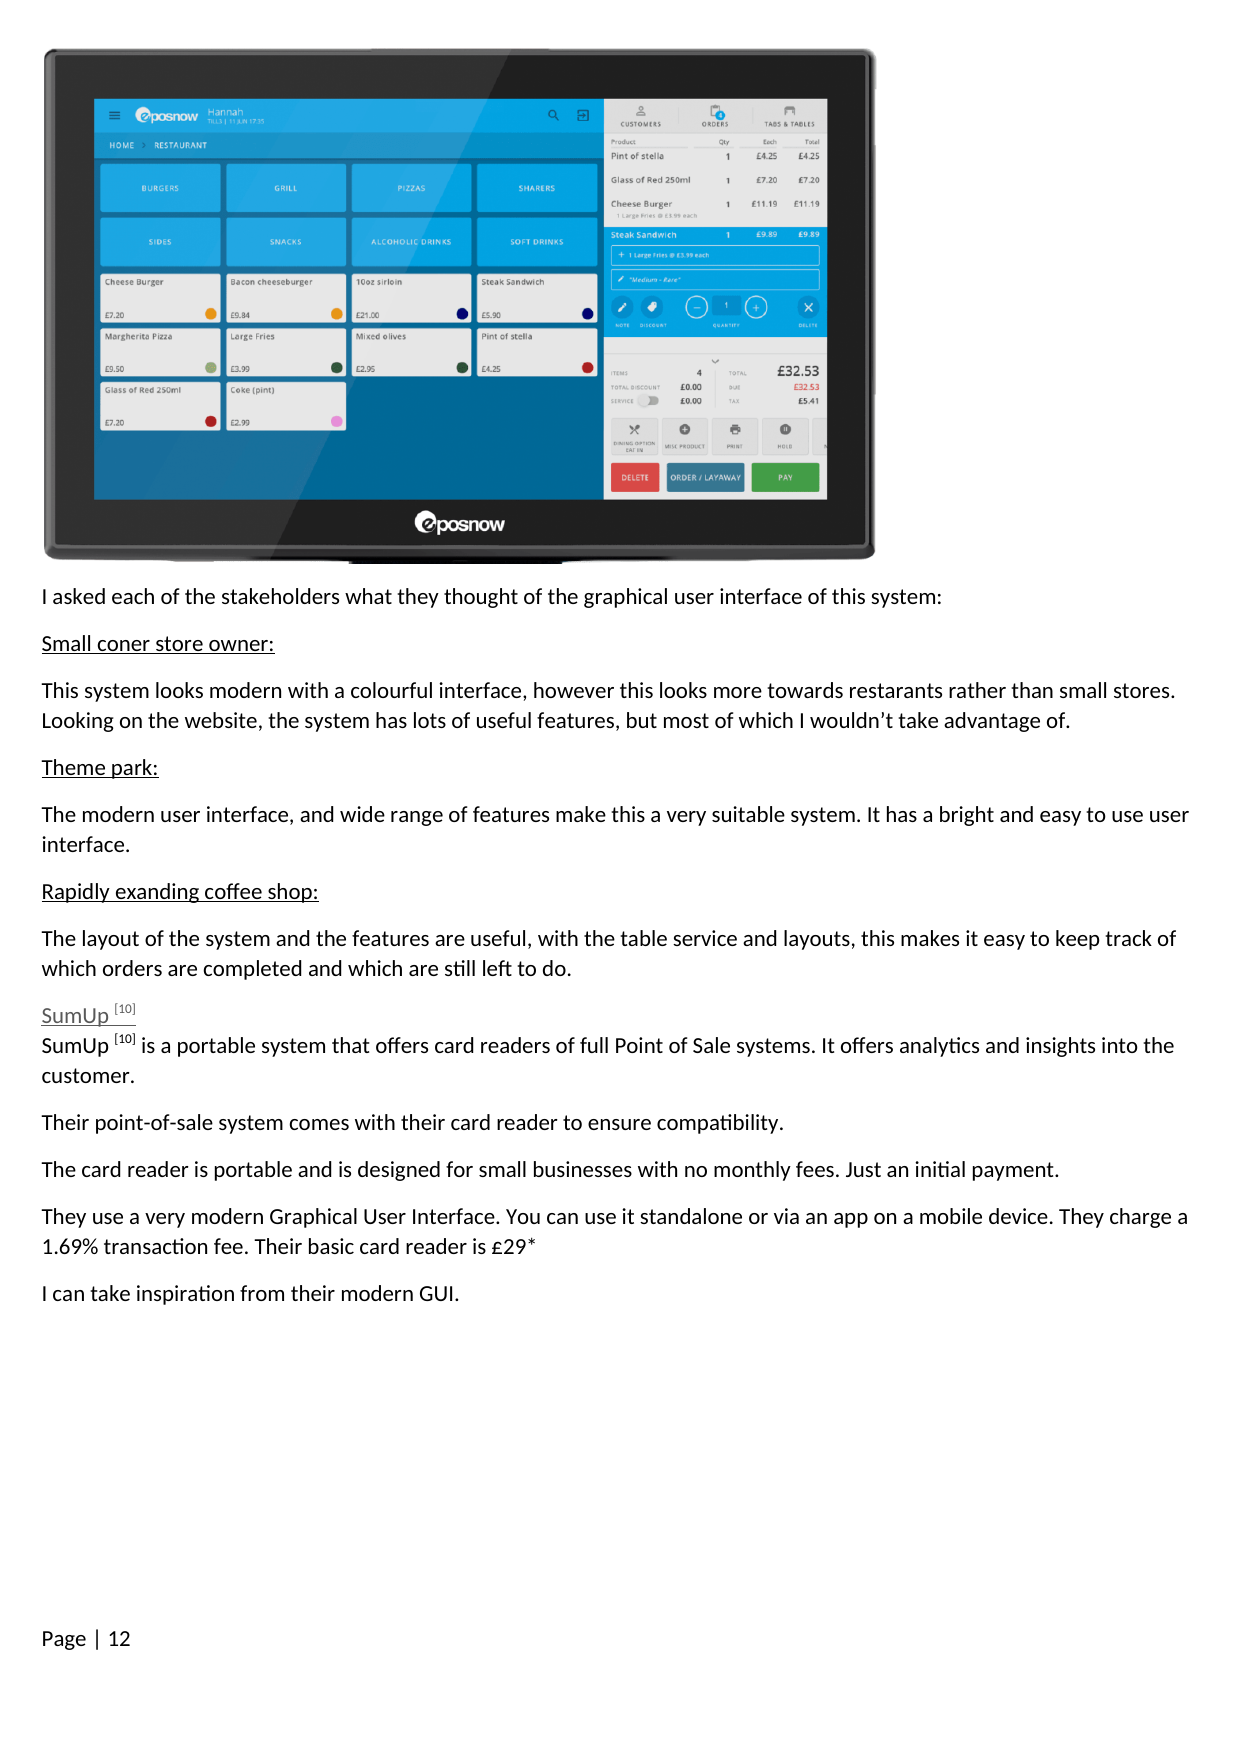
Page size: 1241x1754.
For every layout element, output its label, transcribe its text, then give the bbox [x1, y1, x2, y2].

text Small coner store owner: [41, 629, 1199, 657]
text The layout of the system and the features are useful, with the table service and layouts, this makes it easy to keep track of which orders are completed and which are still left to do. [41, 924, 1199, 982]
text The card reader is portable and is designed for small businesses with no monthly fees. Just an initial payment. [41, 1155, 1199, 1183]
picture [41, 41, 881, 564]
text Theme park: [41, 753, 1199, 781]
text I can take inspiration from their modern GUI. [41, 1279, 1199, 1307]
text I asked each of the stakeholders what they thought of the graphical user interface of this system: [41, 582, 1199, 610]
text SumUp [10] is a portable system that offers card readers of full Point of Sale systems. It offers analytics and insights into the customer. [41, 1031, 1199, 1089]
text The modern user interface, and wide range of features make this a very suitable system. It has a bright and easy to use user interface. [41, 800, 1199, 858]
subtitle SumUp [10] [41, 1001, 1199, 1029]
text This system looks modern with a colourful interface, however this looks more towards restarants rather than small stores. Looking on the website, the system has lots of useful features, but most of which I wouldn’t take advantage of. [41, 676, 1199, 734]
text Their point-of-sale system comes with their card reader to ensure compatibility. [41, 1108, 1199, 1136]
text Rapidly exanding coffee shop: [41, 877, 1199, 905]
text They use a very modern Graphical User Interface. You can use it standalone or via an app on a mobile device. They charge a 1.69% transaction fee. Their basic card reader is £29* [41, 1202, 1199, 1260]
